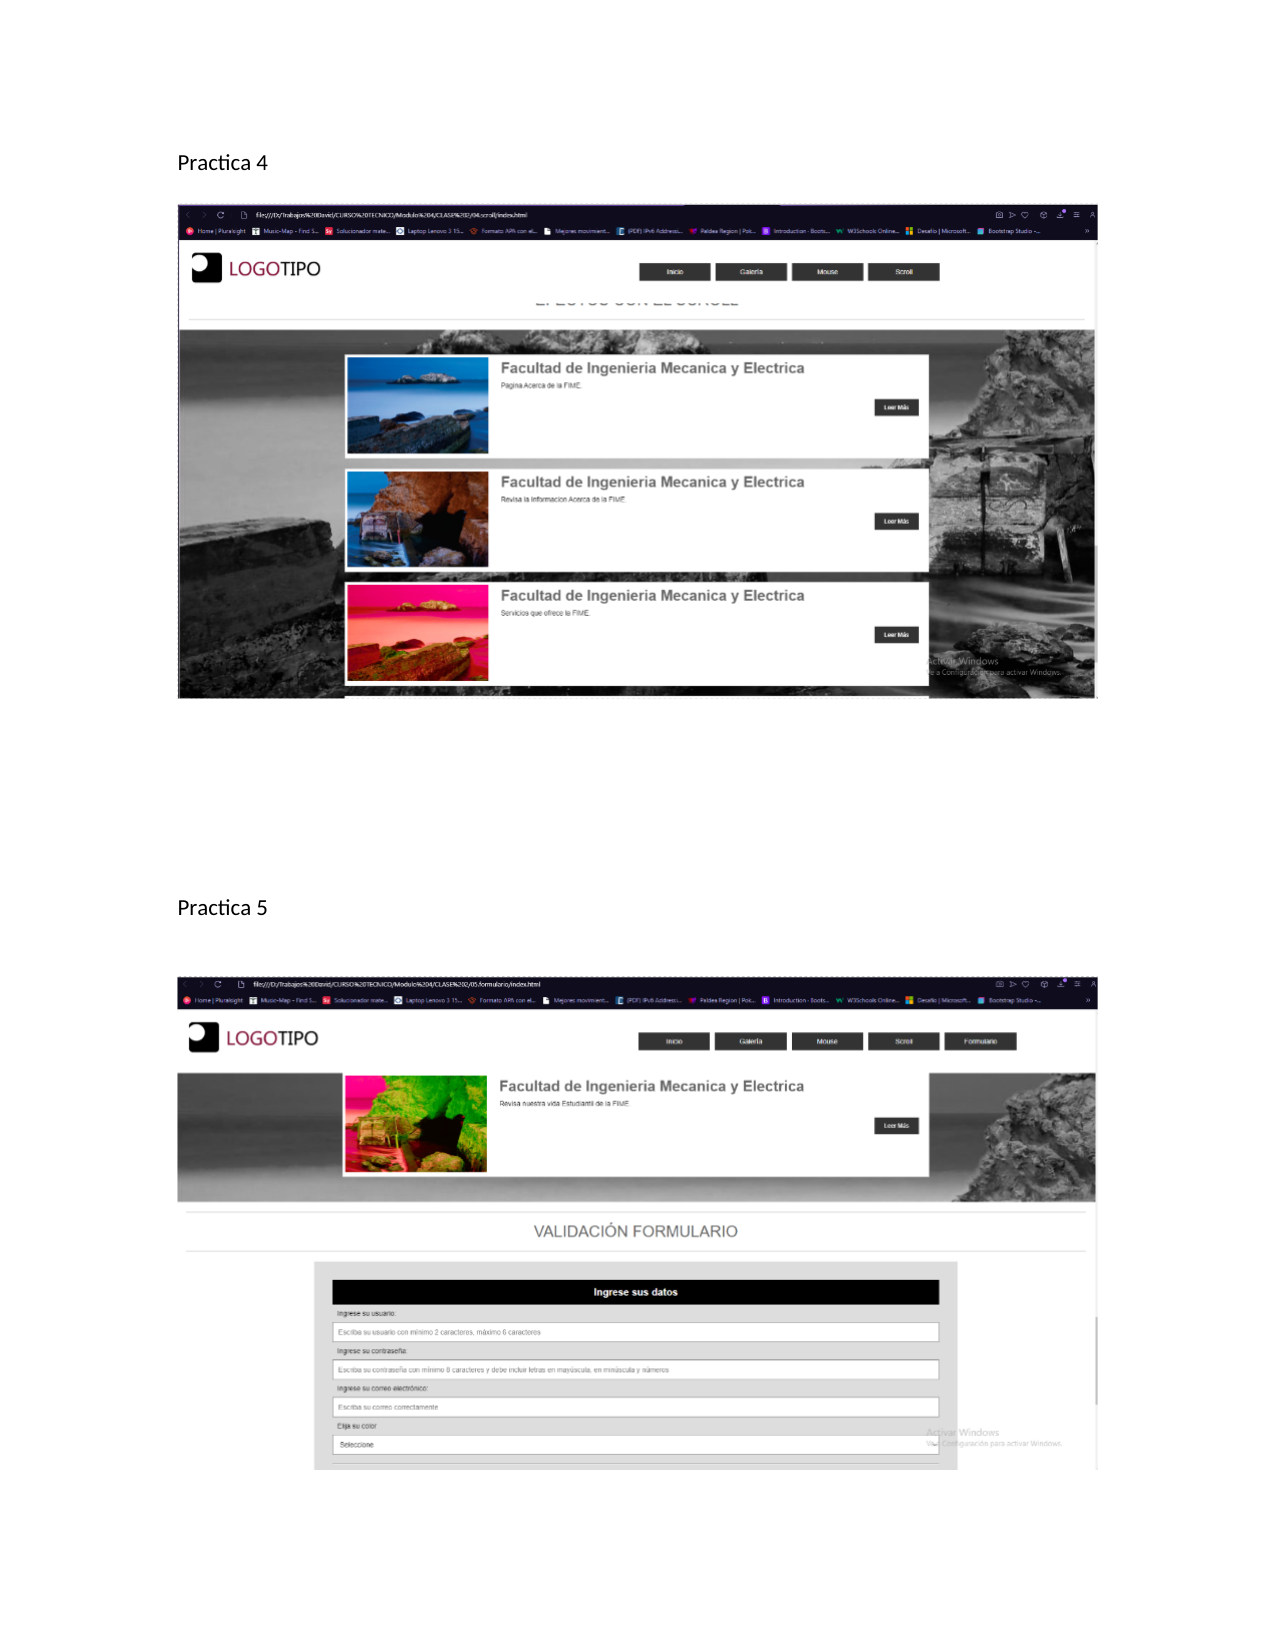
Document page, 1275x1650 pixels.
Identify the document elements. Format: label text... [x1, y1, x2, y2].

picture [177, 976, 1098, 1470]
text Practica 4 [177, 148, 1098, 176]
text Practica 5 [177, 893, 1098, 921]
picture [177, 203, 1098, 699]
